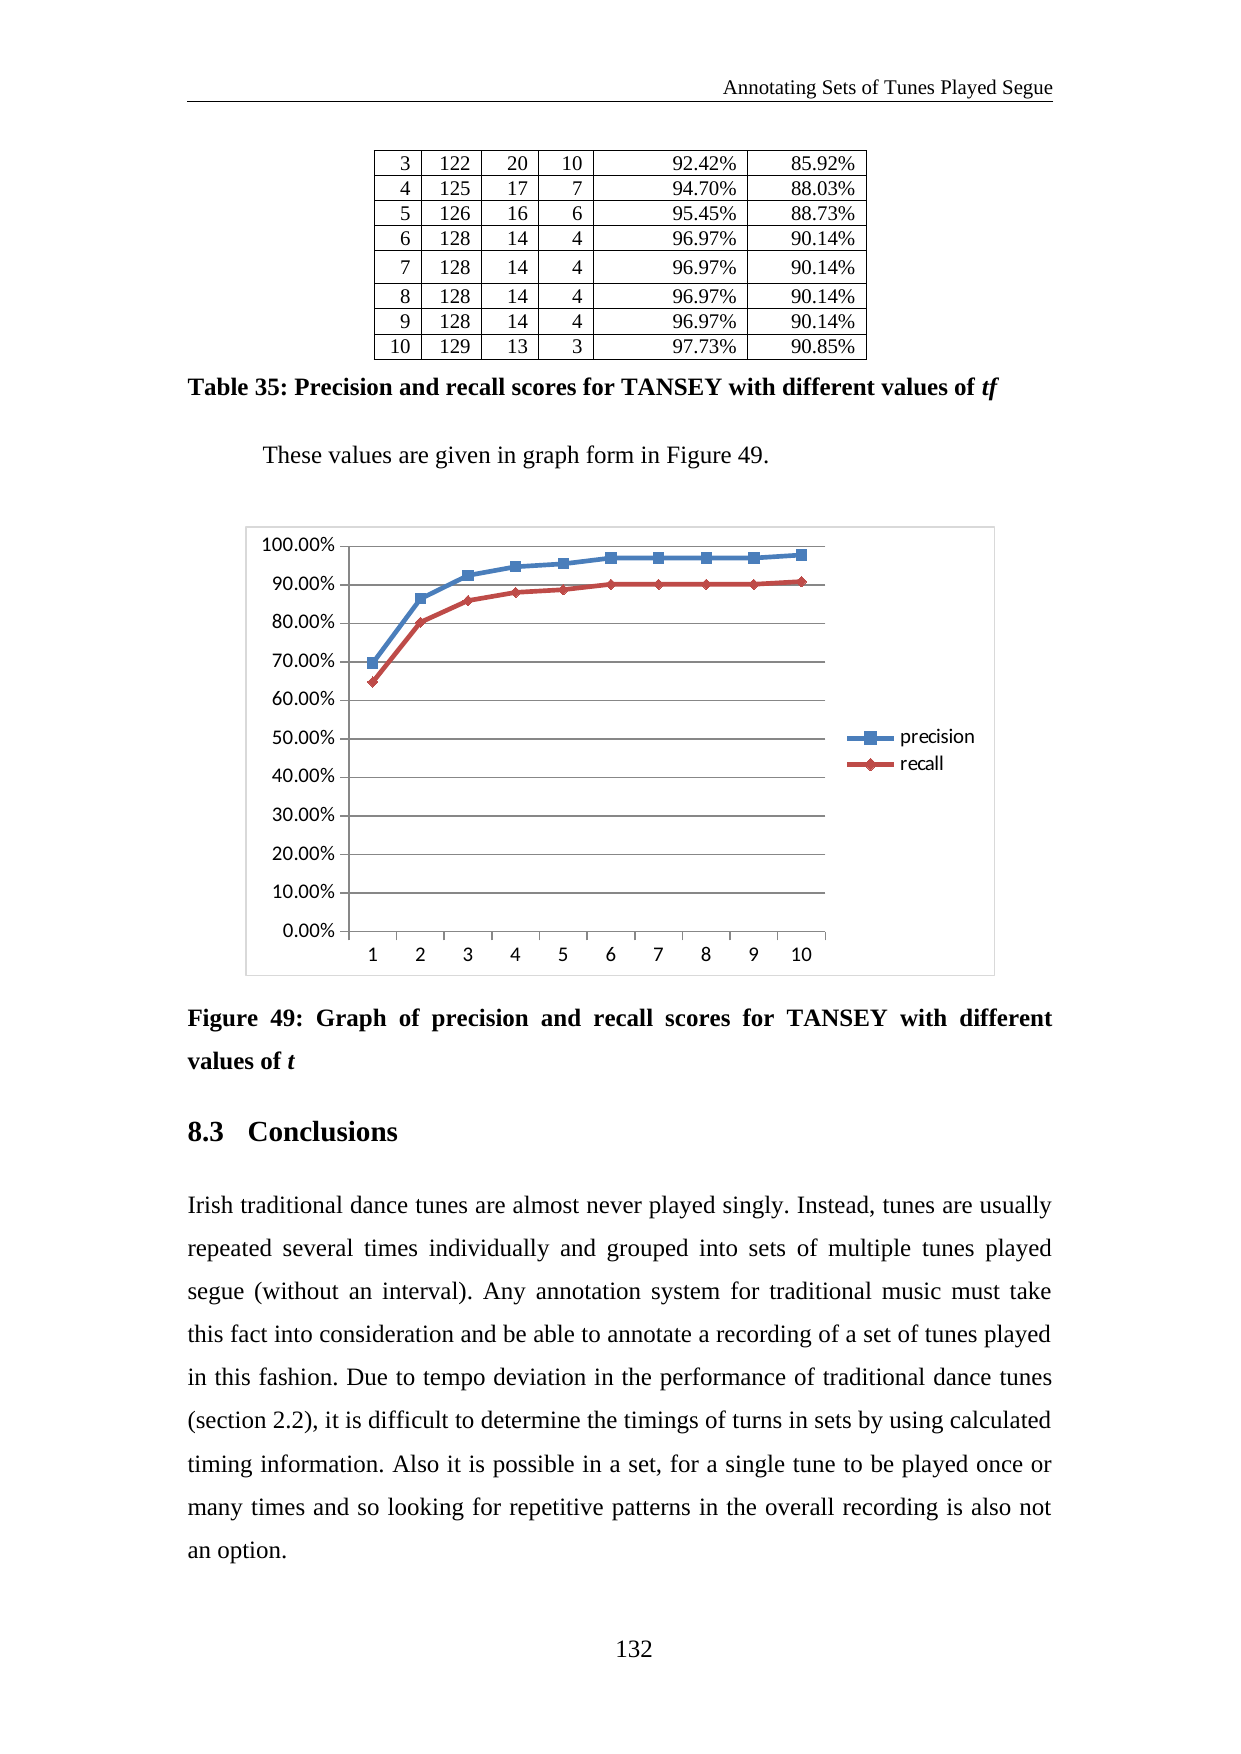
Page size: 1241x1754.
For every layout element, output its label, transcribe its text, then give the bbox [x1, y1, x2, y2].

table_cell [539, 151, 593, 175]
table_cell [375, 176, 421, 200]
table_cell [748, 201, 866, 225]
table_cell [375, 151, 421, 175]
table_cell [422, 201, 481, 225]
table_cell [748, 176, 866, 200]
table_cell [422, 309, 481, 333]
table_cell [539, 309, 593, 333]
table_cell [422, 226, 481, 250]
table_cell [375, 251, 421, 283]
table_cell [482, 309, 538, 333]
text Irish traditional dance tunes are almost never played singly. Instead, tunes are usually repeated several times individually and grouped into sets of multiple tunes played segue (without an interval). Any annotation system for traditional music must take this fact into consideration and be able to annotate a recording of a set of tunes played in this fashion. Due to tempo deviation in the performance of traditional dance tunes (section 2.2), it is difficult to determine the timings of turns in sets by using calculated timing information. Also it is possible in a set, for a single tune to be played once or many times and so looking for repetitive patterns in the overall recording is also not an option. [187, 1190, 1053, 1564]
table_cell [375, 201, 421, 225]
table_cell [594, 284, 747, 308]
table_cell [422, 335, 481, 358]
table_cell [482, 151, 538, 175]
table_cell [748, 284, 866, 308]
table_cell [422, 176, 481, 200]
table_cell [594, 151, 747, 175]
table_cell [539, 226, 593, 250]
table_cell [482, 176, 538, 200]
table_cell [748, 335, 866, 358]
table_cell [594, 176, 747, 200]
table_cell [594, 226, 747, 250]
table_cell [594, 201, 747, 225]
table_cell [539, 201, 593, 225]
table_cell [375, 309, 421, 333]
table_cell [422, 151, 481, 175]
subtitle Conclusions [187, 1114, 1053, 1148]
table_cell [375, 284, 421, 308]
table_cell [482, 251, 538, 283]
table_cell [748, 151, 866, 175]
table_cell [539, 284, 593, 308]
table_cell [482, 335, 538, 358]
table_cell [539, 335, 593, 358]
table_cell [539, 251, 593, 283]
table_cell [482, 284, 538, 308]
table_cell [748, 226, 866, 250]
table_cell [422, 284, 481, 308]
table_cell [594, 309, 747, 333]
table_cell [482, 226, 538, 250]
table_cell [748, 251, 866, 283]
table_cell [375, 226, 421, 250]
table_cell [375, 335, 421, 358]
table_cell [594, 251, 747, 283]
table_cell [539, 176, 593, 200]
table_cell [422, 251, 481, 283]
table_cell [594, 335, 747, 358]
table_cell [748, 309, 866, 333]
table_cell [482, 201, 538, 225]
text These values are given in graph form in Figure 49. [187, 440, 1053, 469]
